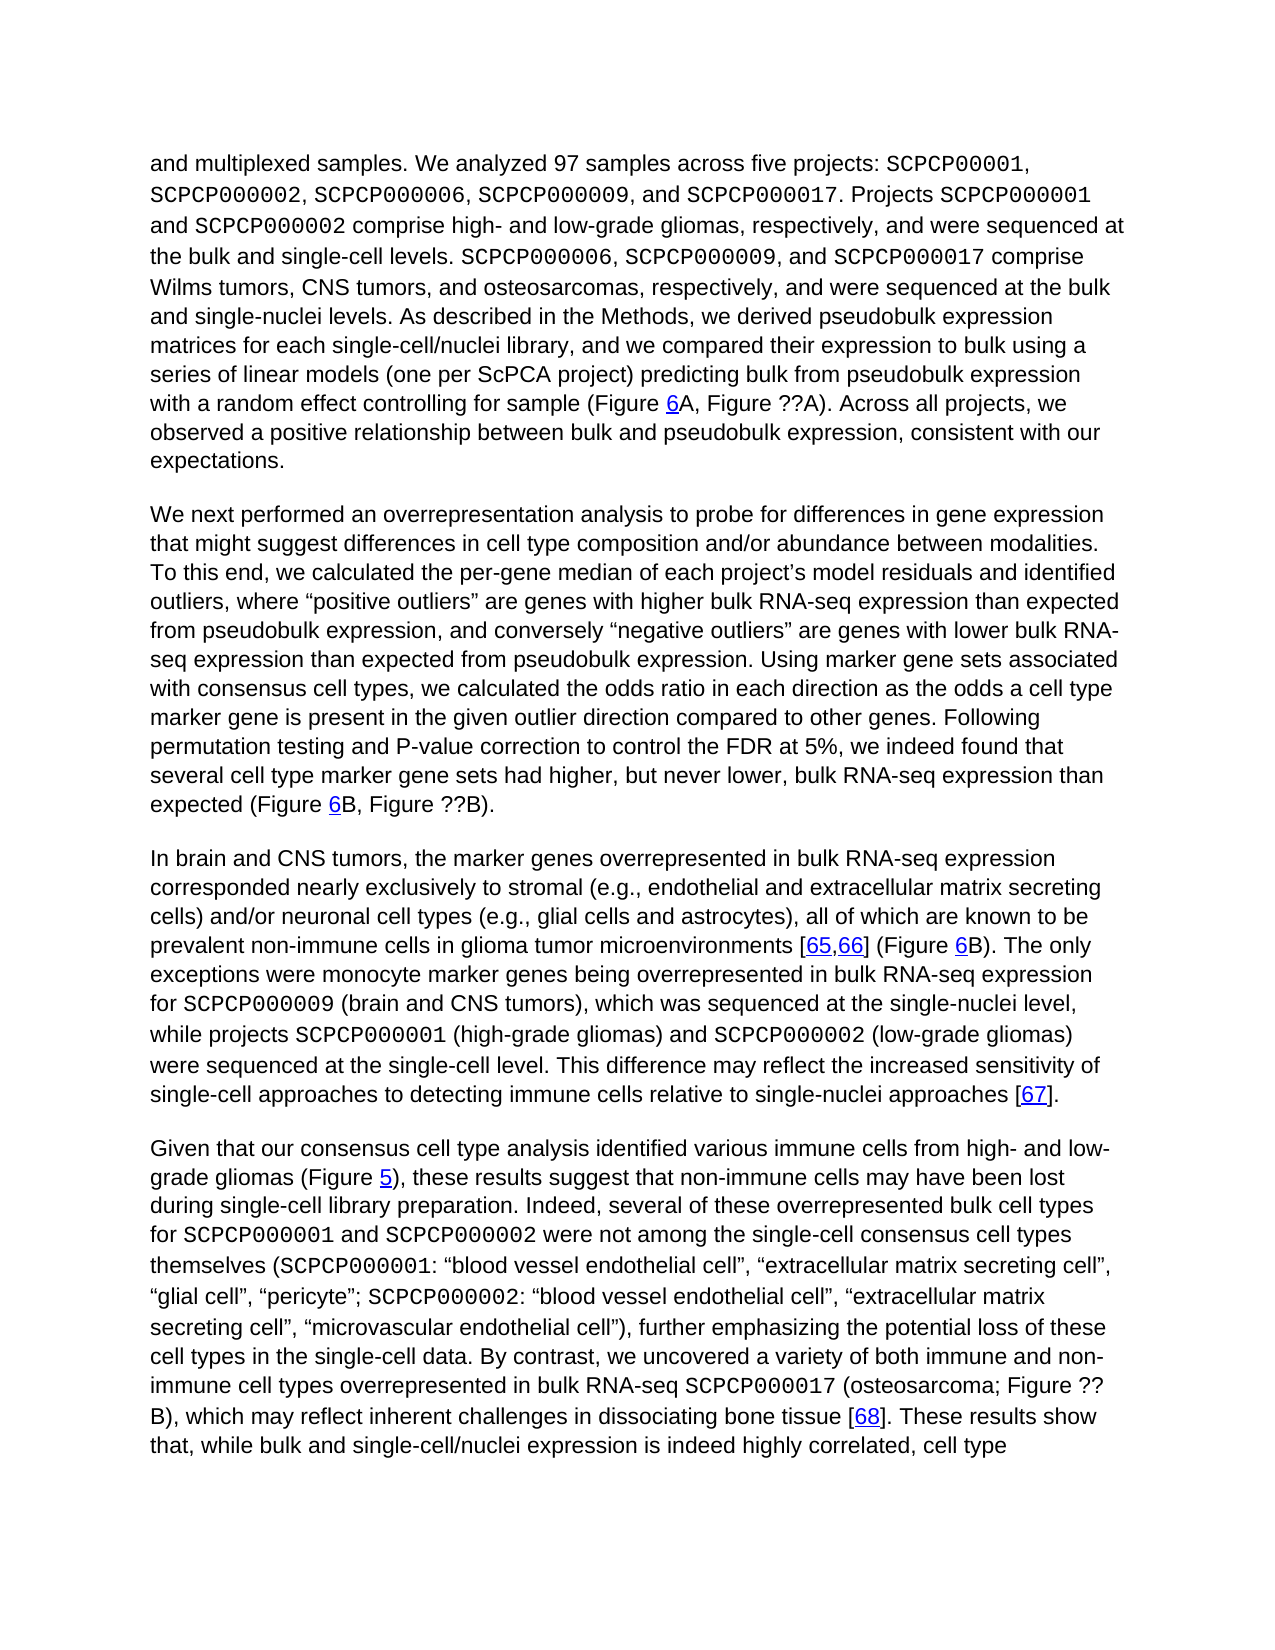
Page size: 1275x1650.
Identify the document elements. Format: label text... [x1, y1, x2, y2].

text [150, 150, 1125, 474]
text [150, 1134, 1125, 1458]
text We next performed an overrepresentation analysis to probe for differences in gene expression that might suggest differences in cell type composition and/or abundance between modalities. To this end, we calculated the per-gene median of each project’s model residuals and identified outliers, where “positive outliers” are genes with higher bulk RNA-seq expression than expected from pseudobulk expression, and conversely “negative outliers” are genes with lower bulk RNA-seq expression than expected from pseudobulk expression. Using marker gene sets associated with consensus cell types, we calculated the odds ratio in each direction as the odds a cell type marker gene is present in the given outlier direction compared to other genes. Following permutation testing and P-value correction to control the FDR at 5%, we indeed found that several cell type marker gene sets had higher, but never lower, bulk RNA-seq expression than expected (Figure 6B, Figure ??B). [150, 501, 1125, 817]
text In brain and CNS tumors, the marker genes overrepresented in bulk RNA-seq expression corresponded nearly exclusively to stromal (e.g., endothelial and extracellular matrix secreting cells) and/or neuronal cell types (e.g., glial cells and astrocytes), all of which are known to be prevalent non-immune cells in glioma tumor microenvironments [65,66] (Figure 6B). The only exceptions were monocyte marker genes being overrepresented in bulk RNA-seq expression for SCPCP000009 (brain and CNS tumors), which was sequenced at the single-nuclei level, while projects SCPCP000001 (high-grade gliomas) and SCPCP000002 (low-grade gliomas) were sequenced at the single-cell level. This difference may reflect the increased sensitivity of single-cell approaches to detecting immune cells relative to single-nuclei approaches [67]. [150, 845, 1125, 1107]
